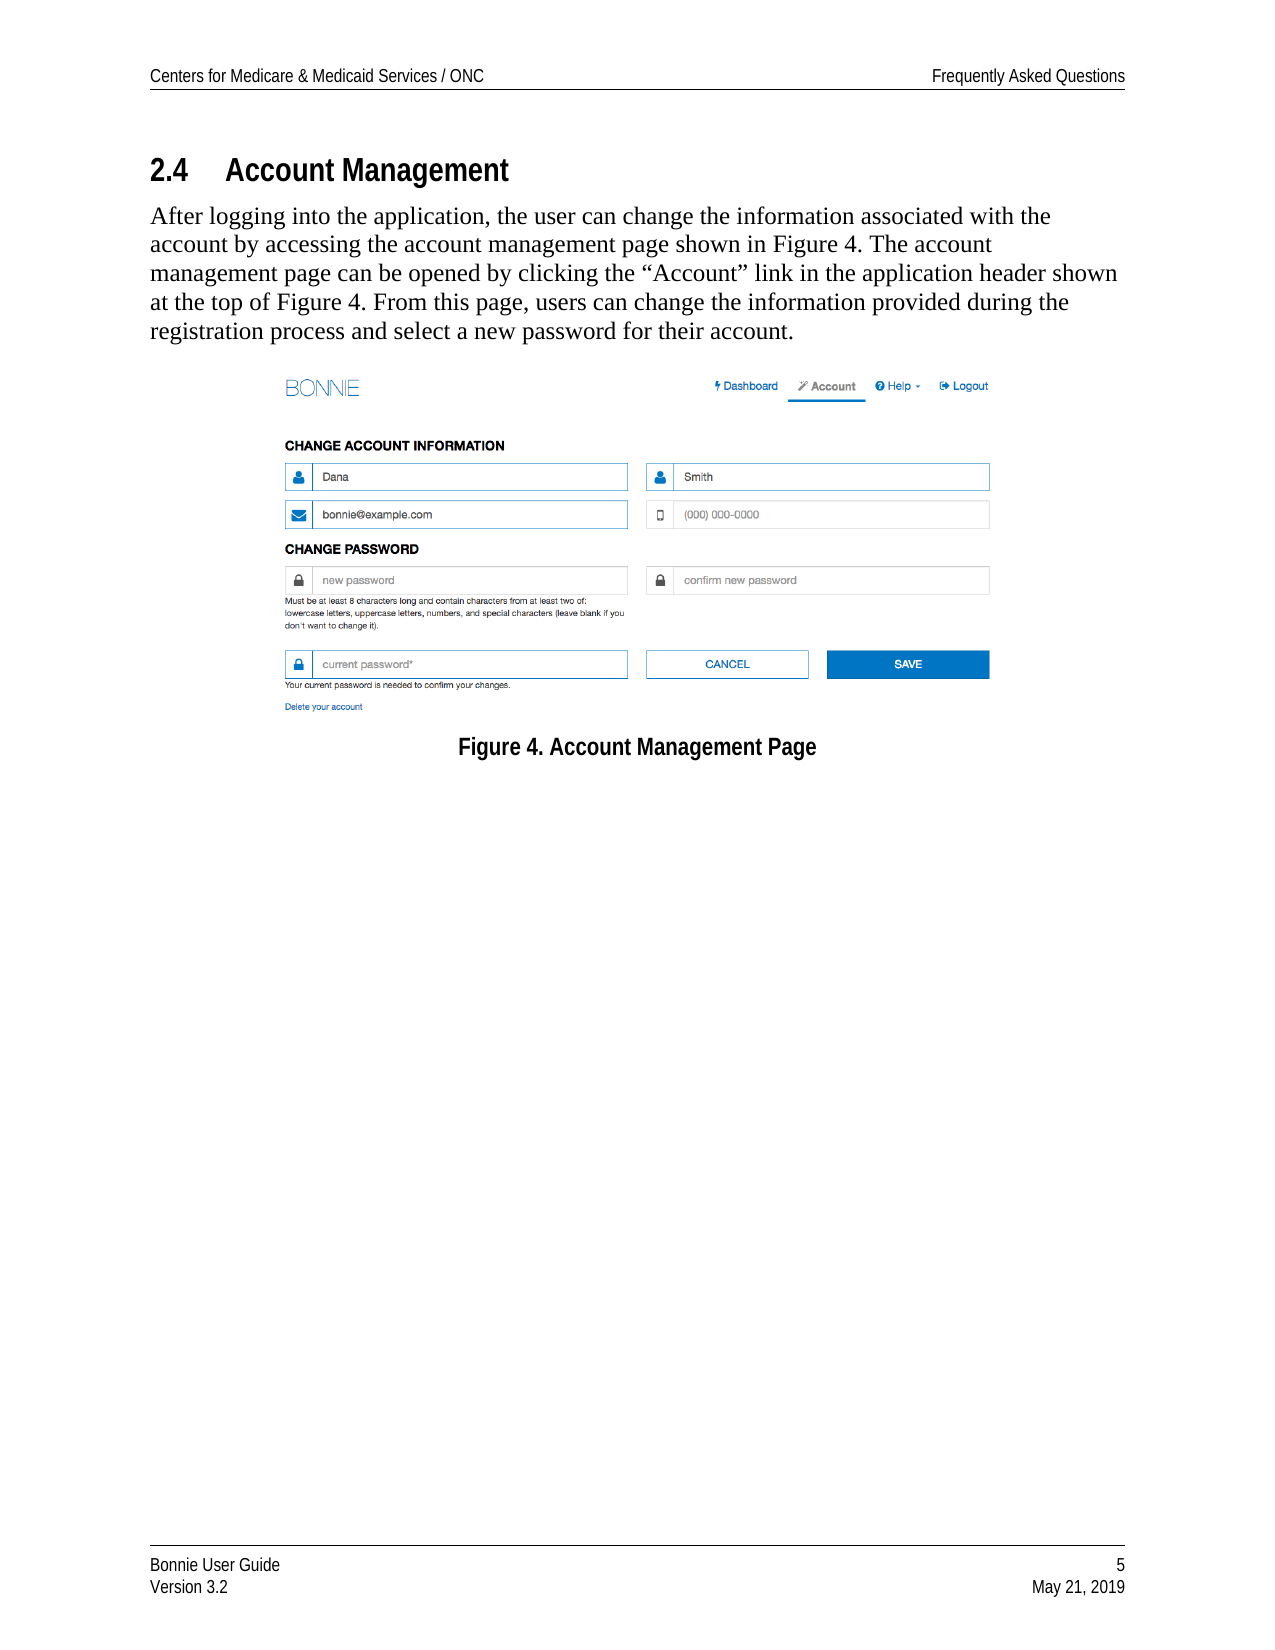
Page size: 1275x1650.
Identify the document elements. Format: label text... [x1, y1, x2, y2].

text Figure 4. Account Management Page [150, 732, 1125, 760]
text After logging into the application, the user can change the information associated with the account by accessing the account management page shown in Figure 4. The account management page can be opened by clicking the “Account” link in the application header shown at the top of Figure 4. From this page, users can change the information provided during the registration process and select a new password for their account. [150, 201, 1125, 344]
picture [276, 369, 999, 720]
subtitle Account Management [150, 150, 1125, 188]
